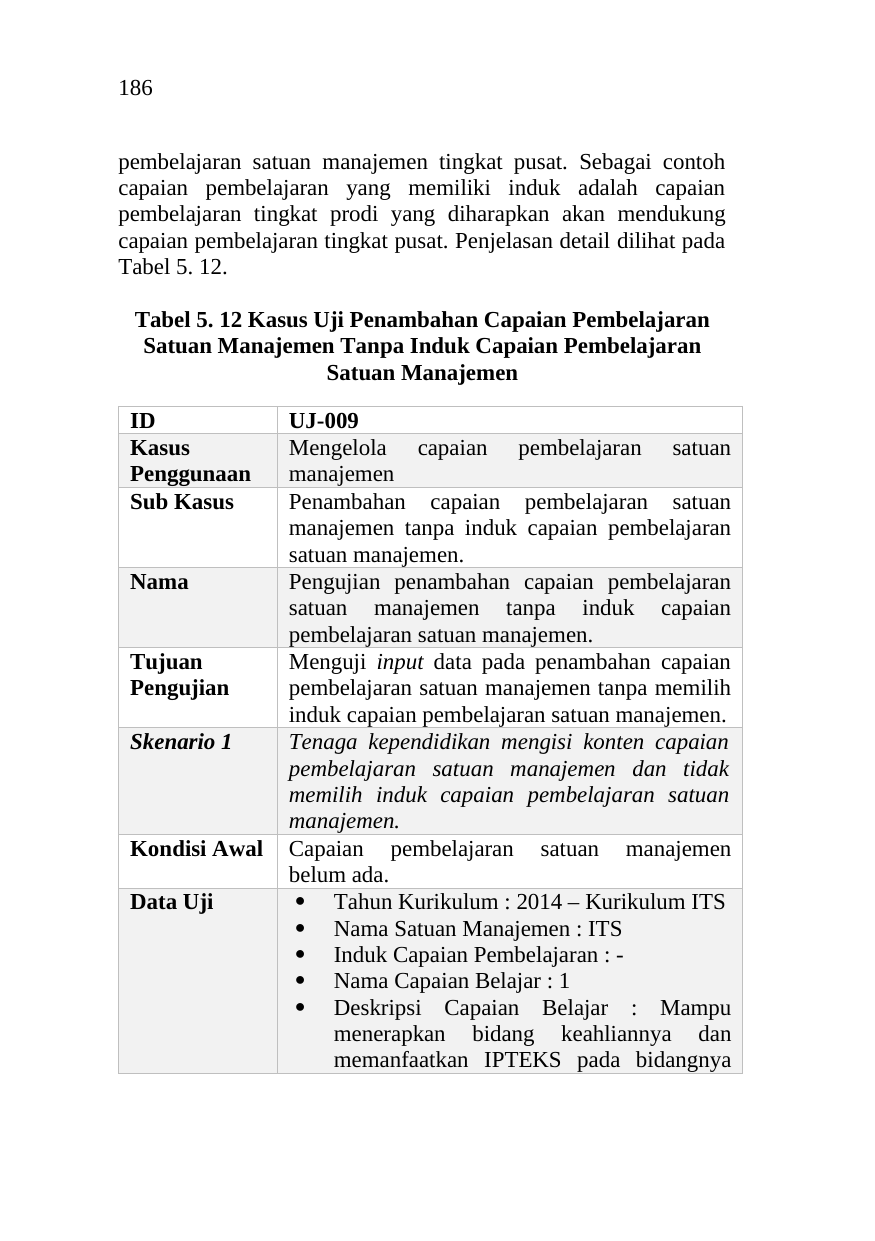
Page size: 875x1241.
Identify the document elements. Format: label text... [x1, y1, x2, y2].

table_cell Penambahan capaian pembelajaran satuan manajemen tanpa induk capaian pembelajaran satuan manajemen. [278, 488, 742, 567]
table_cell Tenaga kependidikan mengisi konten capaian pembelajaran satuan manajemen dan tidak memilih induk capaian pembelajaran satuan manajemen. [278, 728, 742, 834]
table_header ID [119, 407, 277, 433]
table_cell Data Uji [119, 889, 277, 1073]
table_cell Capaian pembelajaran satuan manajemen belum ada. [278, 835, 742, 887]
table_cell Nama [119, 568, 277, 647]
table_cell Kasus Penggunaan [119, 434, 277, 487]
table_cell Skenario 1 [119, 728, 277, 834]
table_cell Tujuan Pengujian [119, 648, 277, 727]
table_cell Kondisi Awal [119, 835, 277, 887]
table_cell Mengelola capaian pembelajaran satuan manajemen [278, 434, 742, 487]
table_header UJ-009 [278, 407, 742, 433]
table_cell Pengujian penambahan capaian pembelajaran satuan manajemen tanpa induk capaian pembelajaran satuan manajemen. [278, 568, 742, 647]
table_cell Sub Kasus [119, 488, 277, 567]
table_cell Menguji input data pada penambahan capaian pembelajaran satuan manajemen tanpa memilih induk capaian pembelajaran satuan manajemen. [278, 648, 742, 727]
